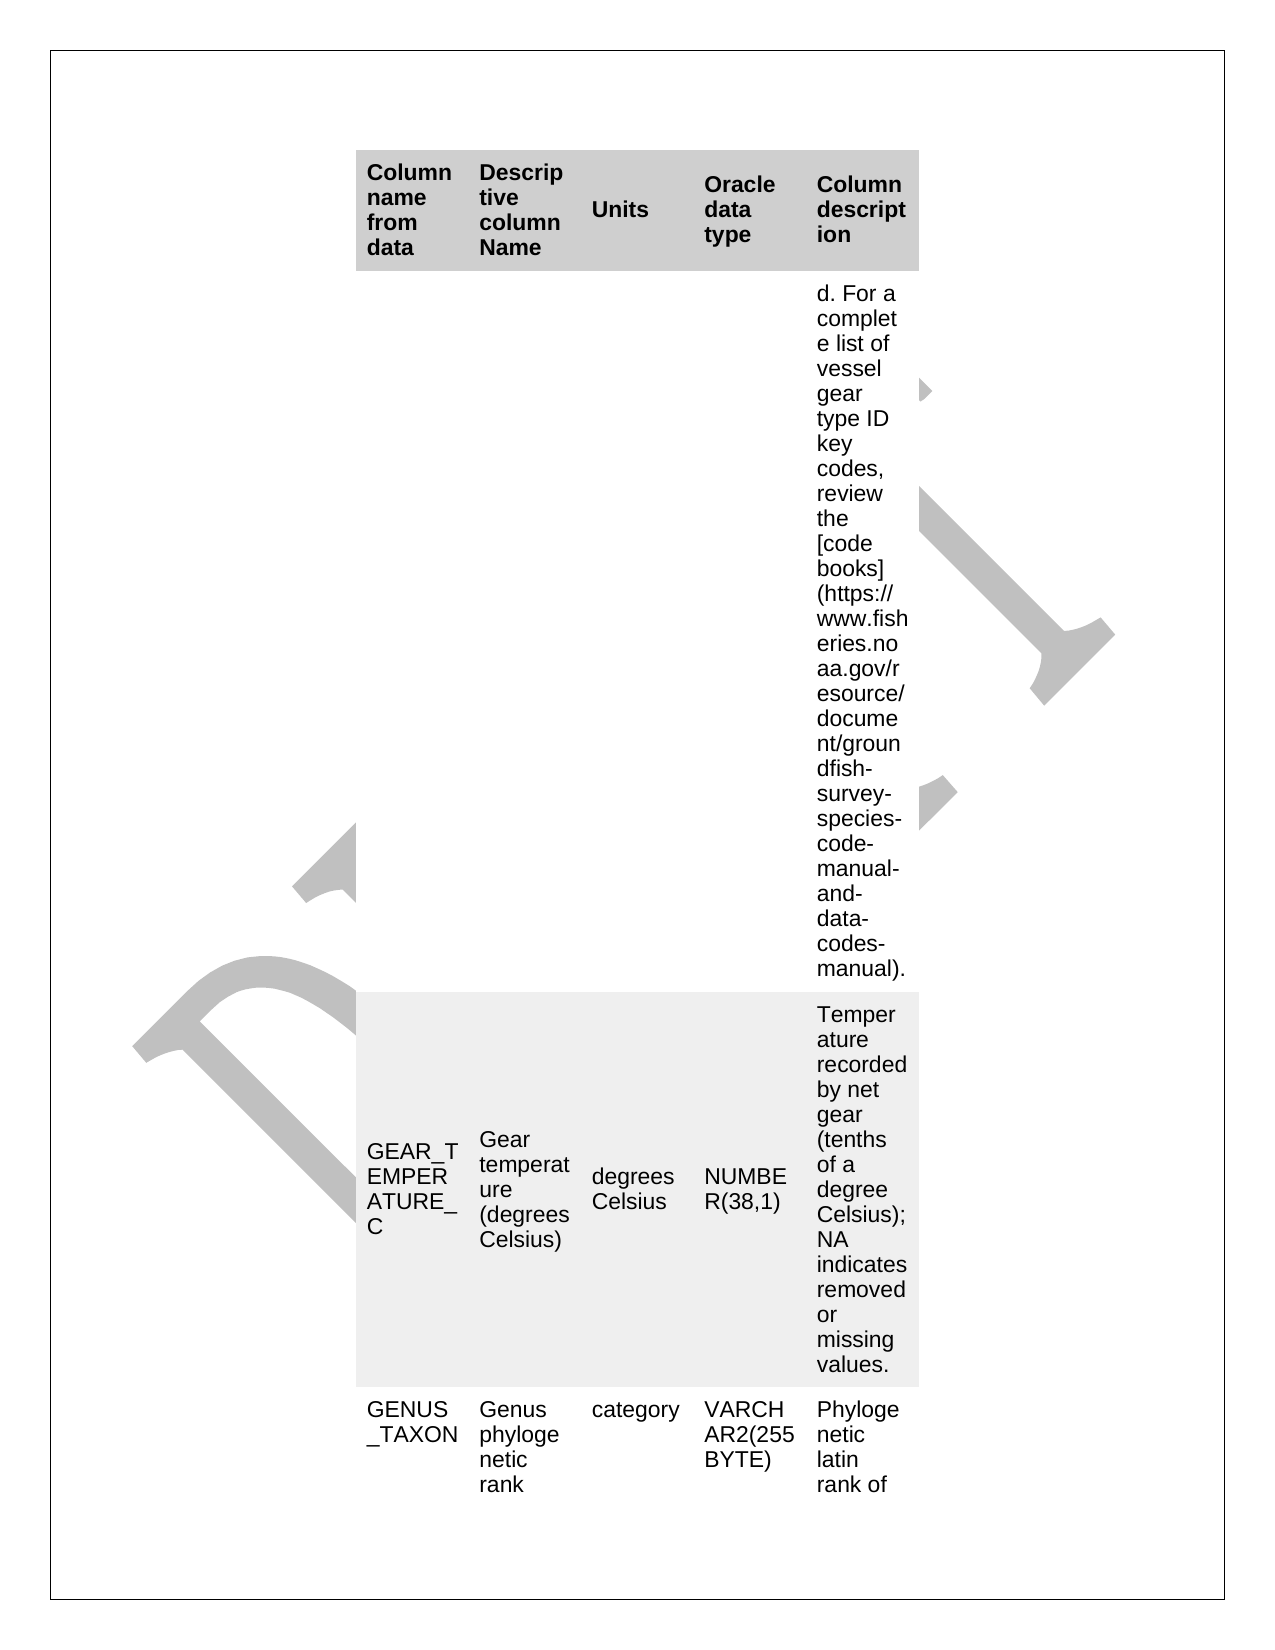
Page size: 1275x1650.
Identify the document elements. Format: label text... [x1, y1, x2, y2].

table_header Column name from data [356, 150, 469, 271]
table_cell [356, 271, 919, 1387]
table_header Oracle data type [694, 150, 806, 271]
table_header Units [581, 150, 694, 271]
table_header Column description [806, 150, 919, 271]
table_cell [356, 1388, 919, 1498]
table_header Descriptive column Name [469, 150, 581, 271]
